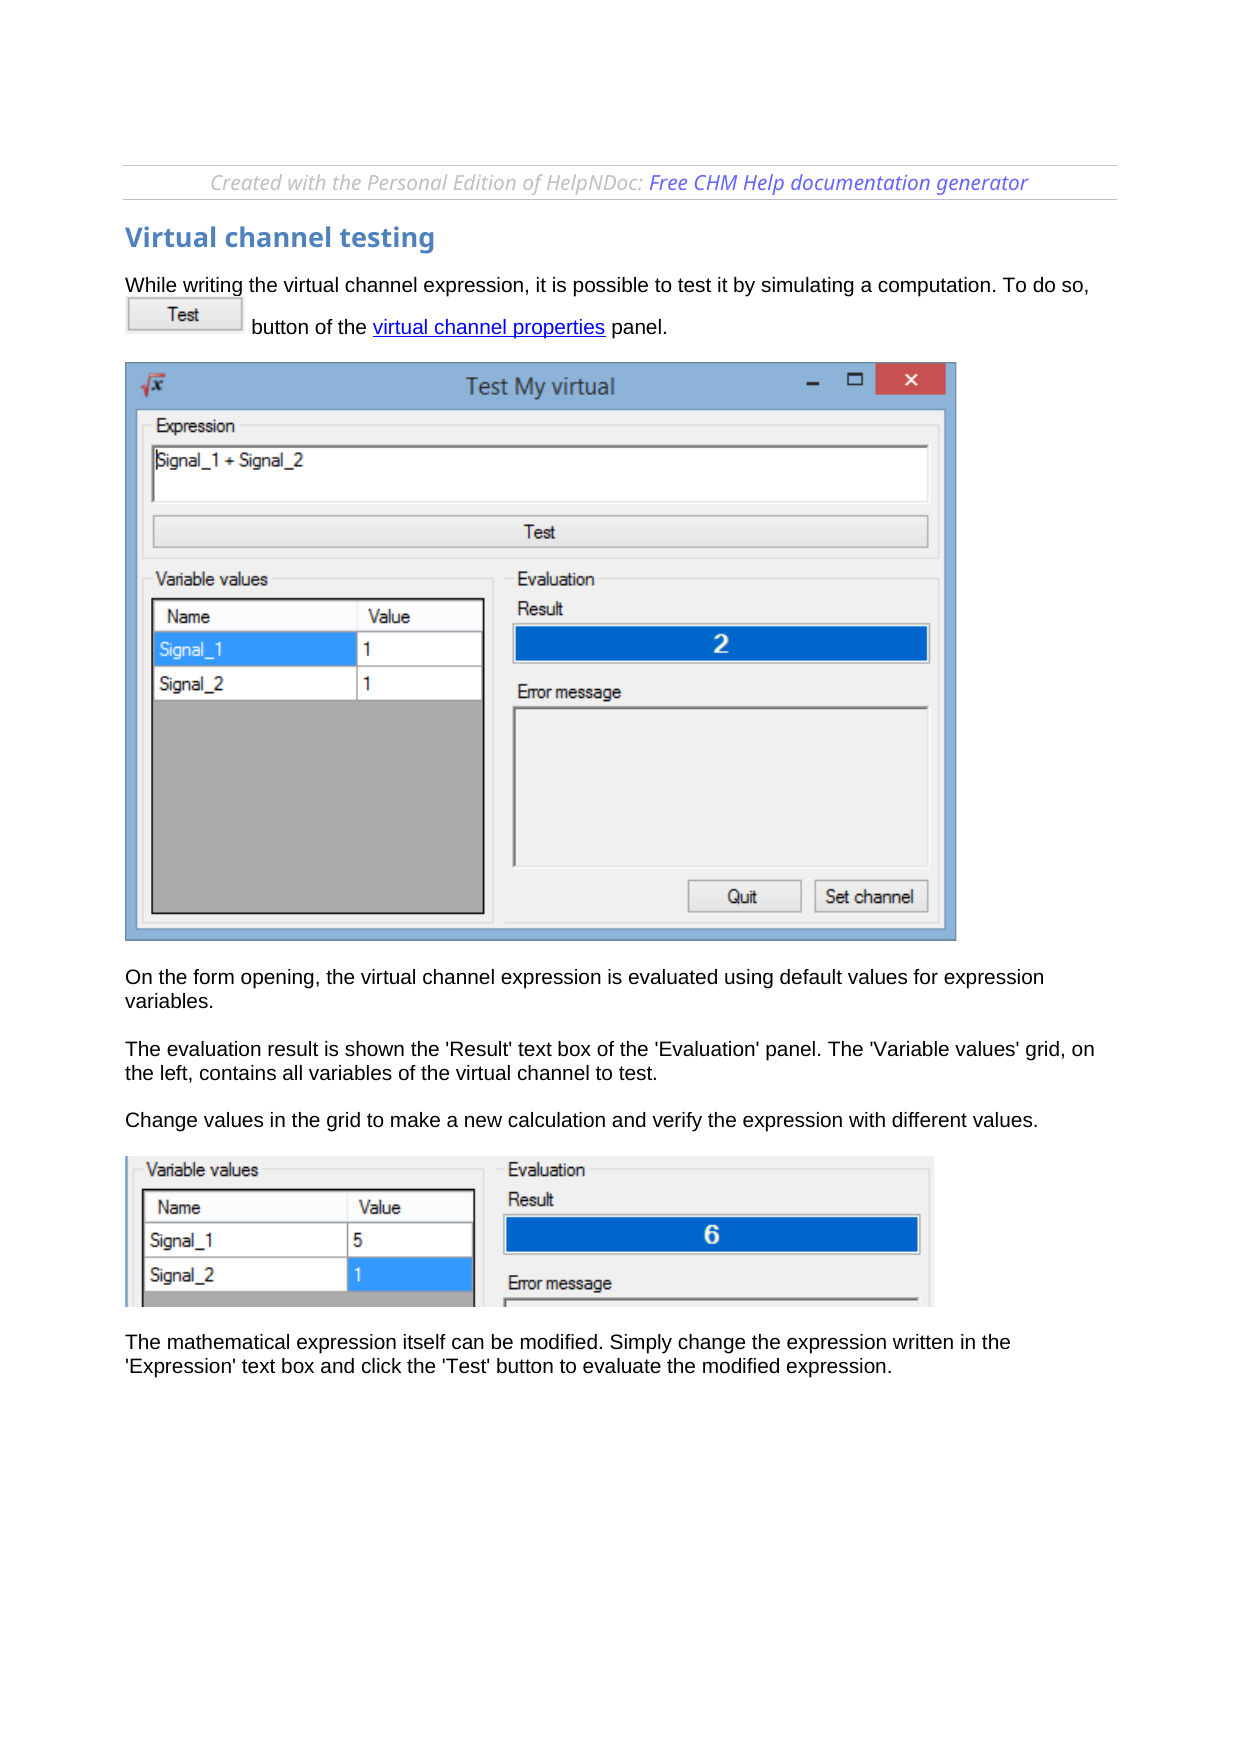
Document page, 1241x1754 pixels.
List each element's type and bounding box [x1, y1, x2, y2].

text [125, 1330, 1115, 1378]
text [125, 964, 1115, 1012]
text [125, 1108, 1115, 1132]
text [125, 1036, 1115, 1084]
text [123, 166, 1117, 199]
picture [125, 296, 246, 334]
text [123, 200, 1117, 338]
picture [125, 362, 957, 941]
picture [125, 1156, 935, 1307]
